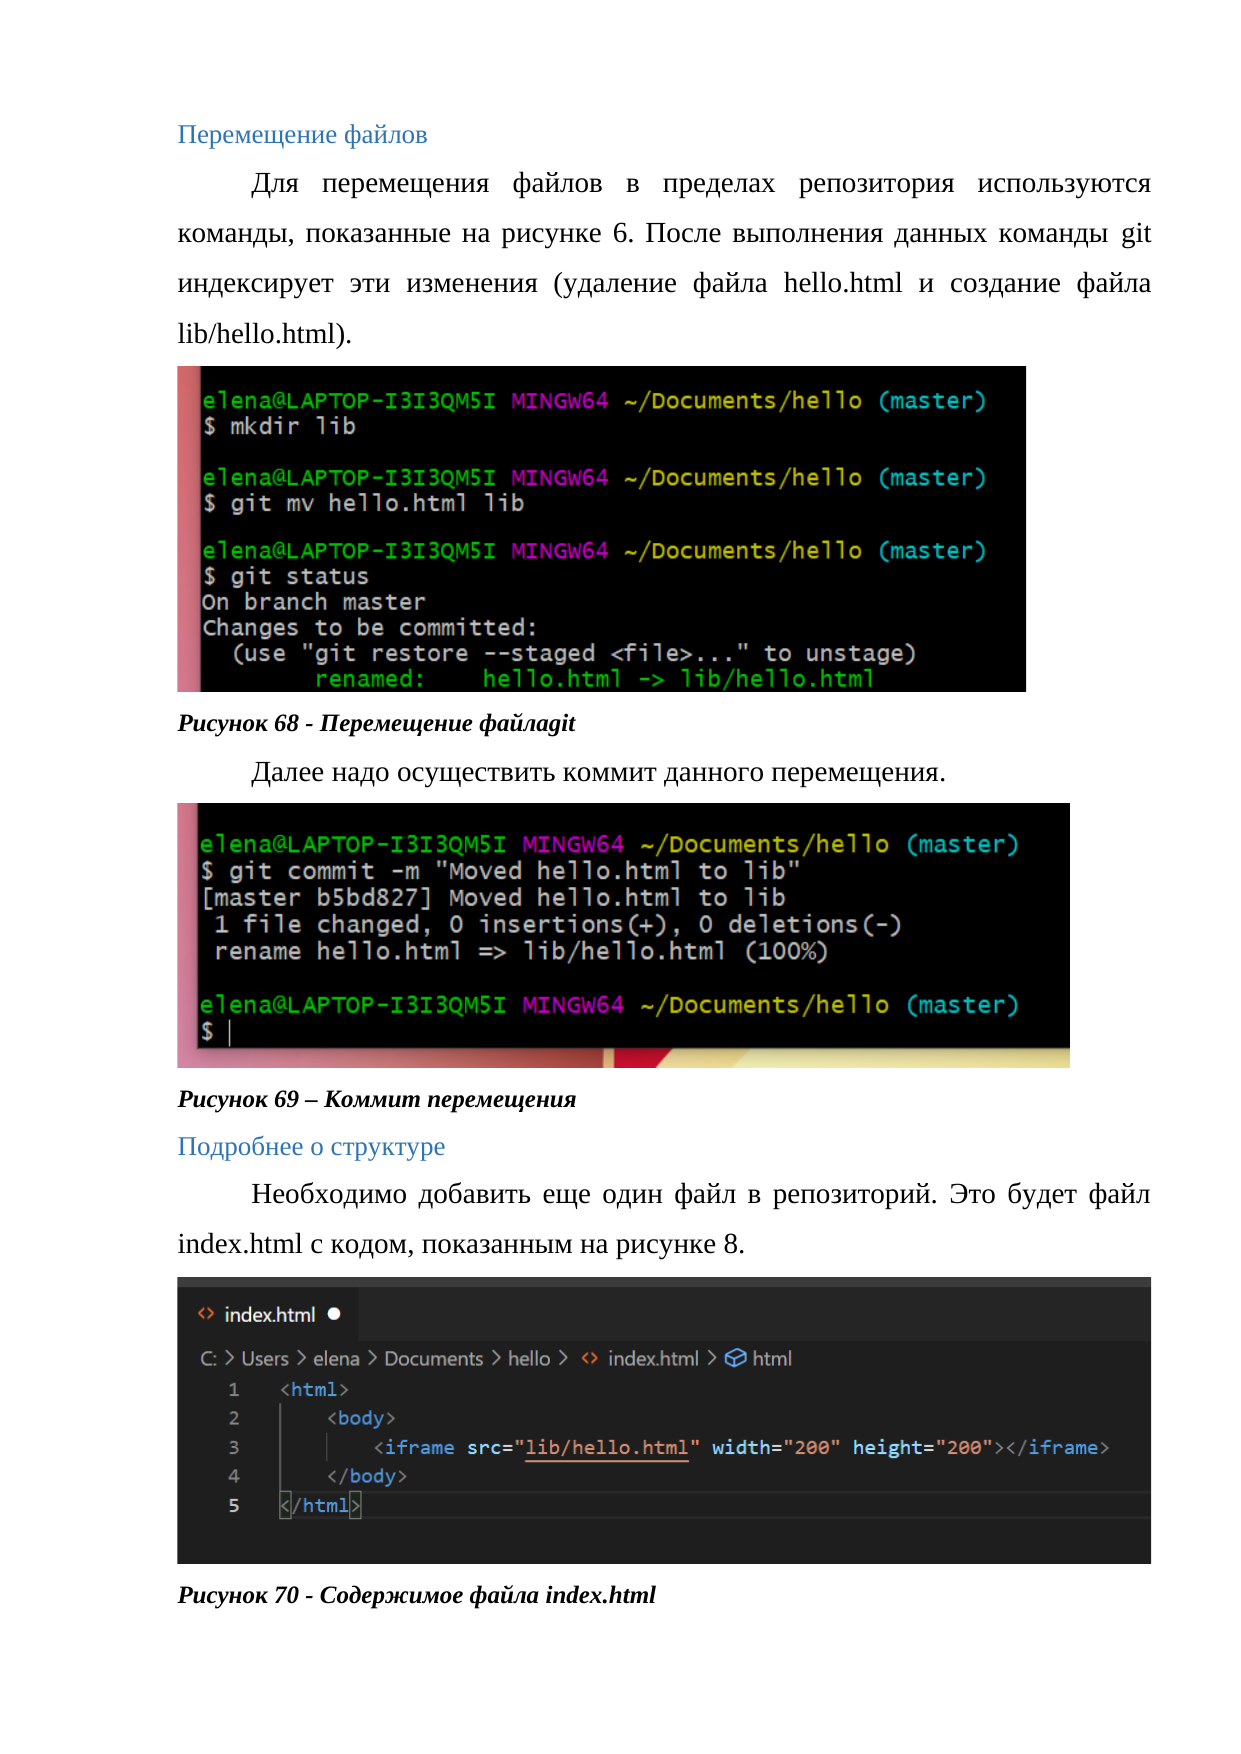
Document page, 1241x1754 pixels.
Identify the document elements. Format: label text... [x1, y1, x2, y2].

picture [177, 1277, 1152, 1564]
text Для перемещения файлов в пределах репозитория используются команды, показанные на рисунке 6. После выполнения данных команды git индексирует эти изменения (удаление файла hello.html и создание файла lib/hello.html). [177, 165, 1152, 349]
text Рисунок 70 - Содержимое файла index.html [177, 1580, 1152, 1609]
picture [177, 366, 1027, 692]
subtitle Подробнее о структуре [177, 1130, 1152, 1161]
subtitle Перемещение файлов [177, 118, 1152, 149]
text Далее надо осуществить коммит данного перемещения. [177, 754, 1152, 787]
text Рисунок 68 - Перемещение файлаgit [177, 708, 1152, 737]
text Рисунок 69 – Коммит перемещения [177, 1084, 1152, 1113]
picture [177, 803, 1070, 1068]
text Необходимо добавить еще один файл в репозиторий. Это будет файл index.html с кодом, показанным на рисунке 8. [177, 1176, 1152, 1260]
